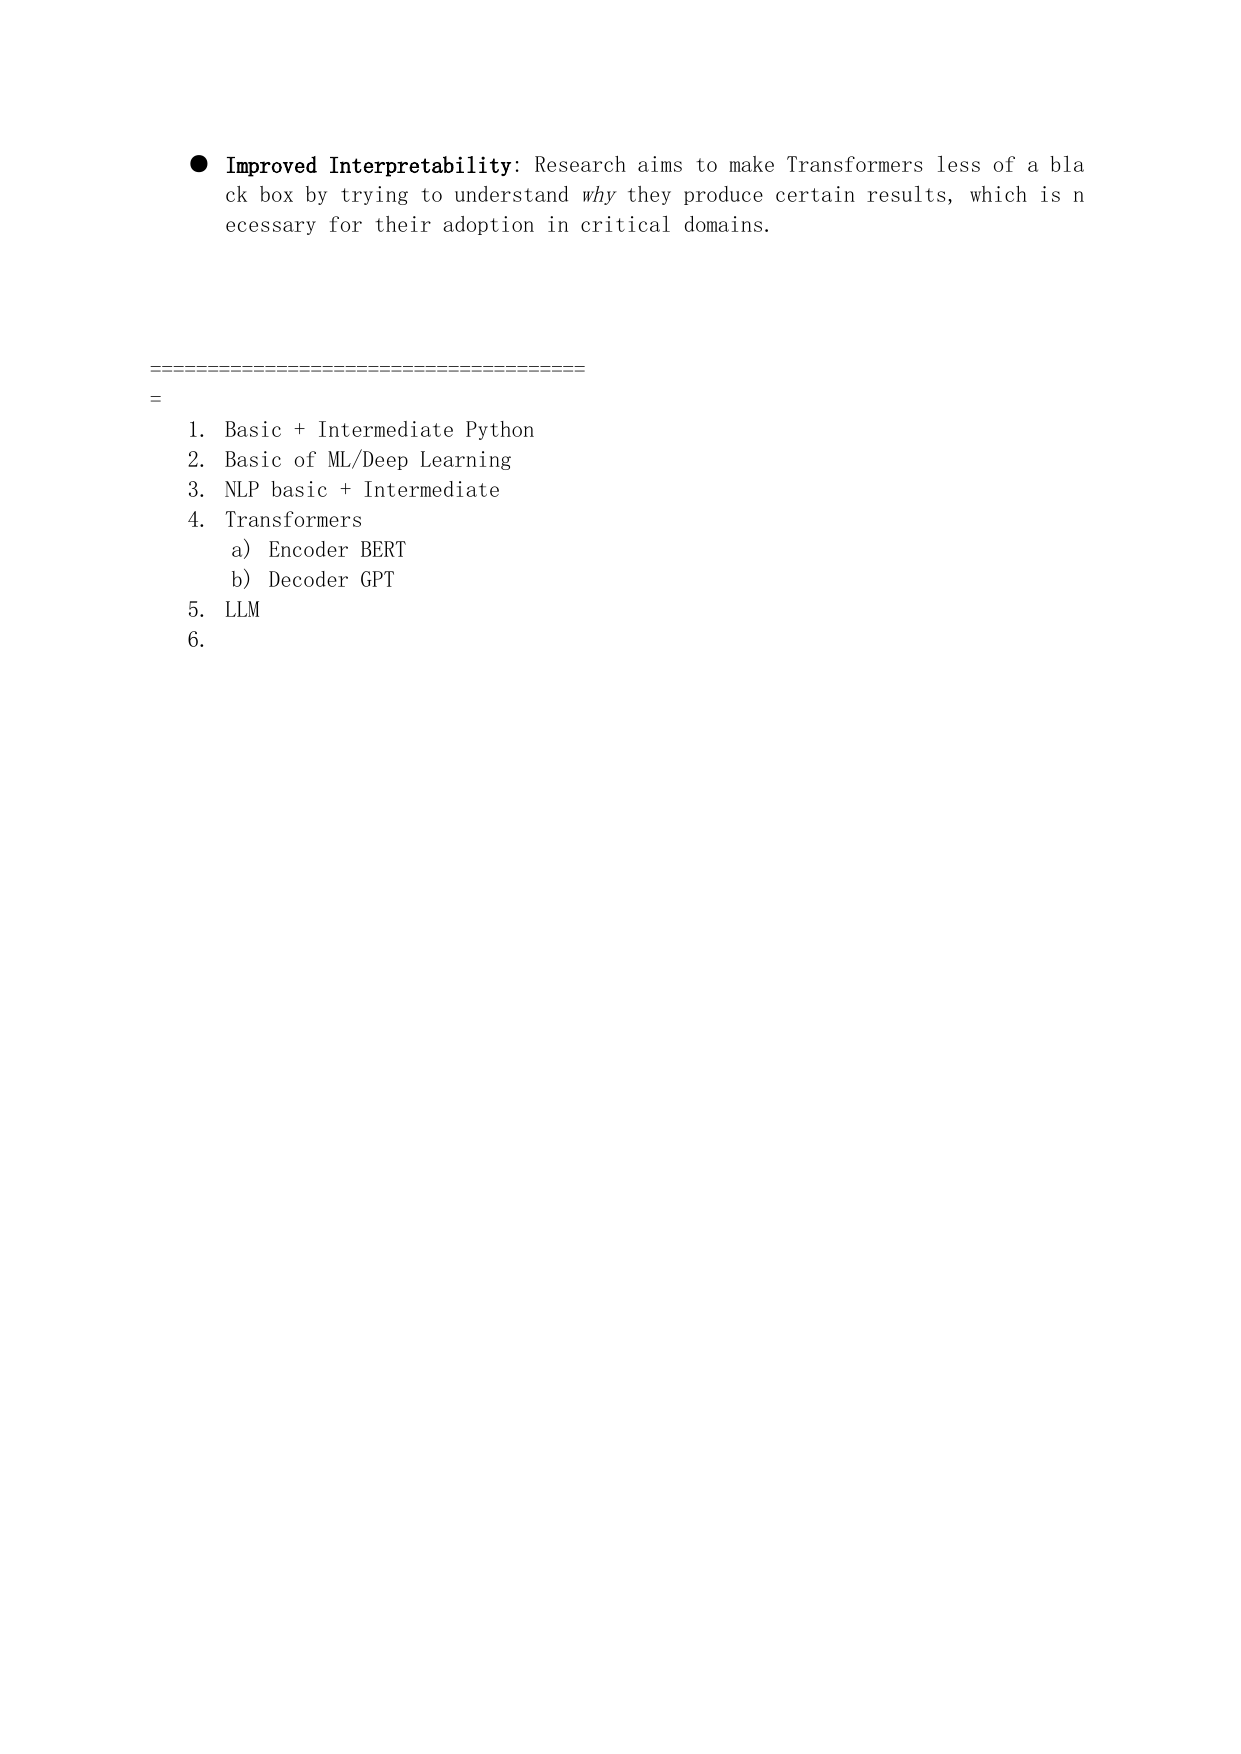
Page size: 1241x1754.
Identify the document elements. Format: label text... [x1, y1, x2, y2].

list Basic + Intermediate Python [187, 415, 1090, 441]
list LLM [187, 595, 1090, 621]
list Decoder GPT [231, 565, 1090, 591]
text = [150, 385, 1090, 411]
list Encoder BERT [231, 535, 1090, 561]
text ====================================== [150, 355, 1090, 381]
list NLP basic + Intermediate [187, 475, 1090, 501]
list Improved Interpretability: Research aims to make Transformers less of a black box by trying to understand why they produce certain results, which is necessary for their adoption in critical domains. [187, 150, 1090, 236]
list Transformers [187, 505, 1090, 531]
list Basic of ML/Deep Learning [187, 445, 1090, 471]
